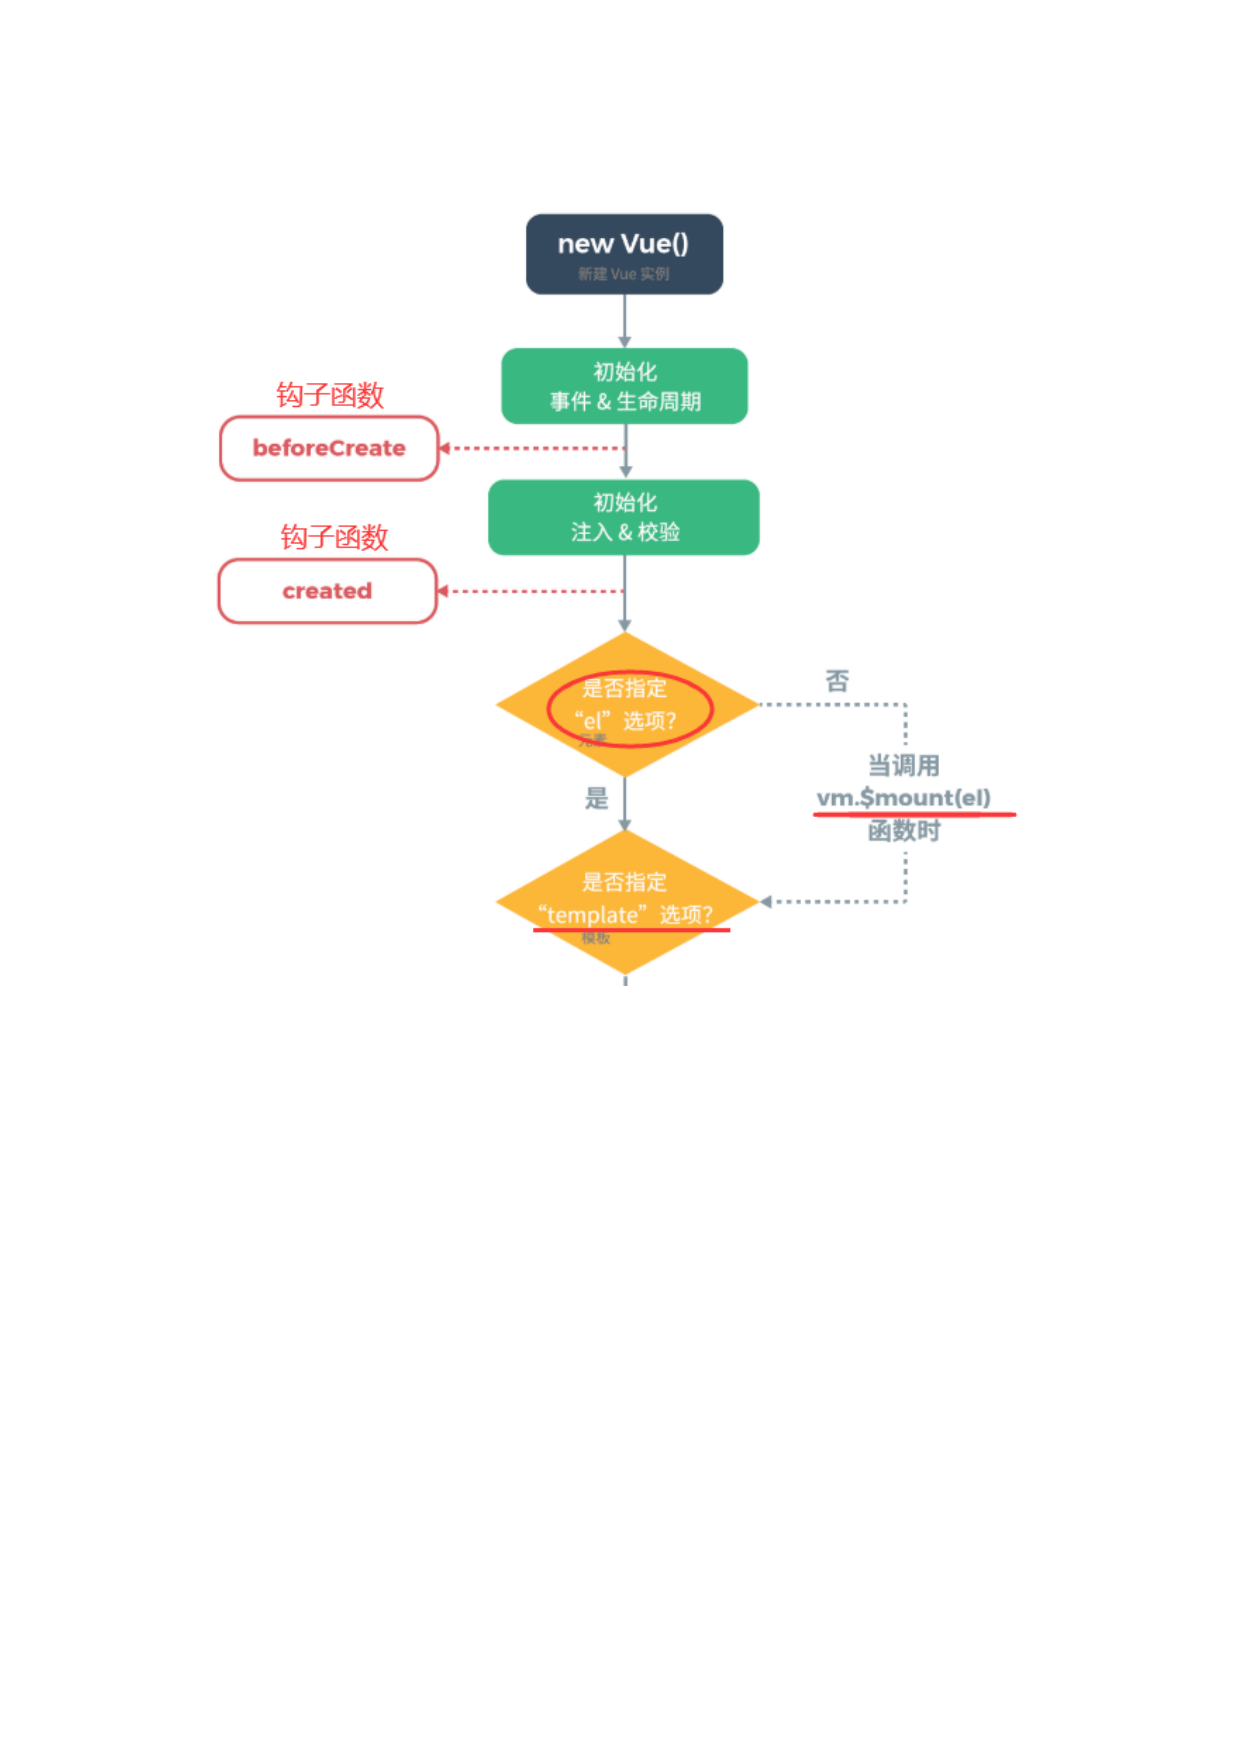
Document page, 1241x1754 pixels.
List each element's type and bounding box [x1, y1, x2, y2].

picture [187, 162, 1053, 986]
